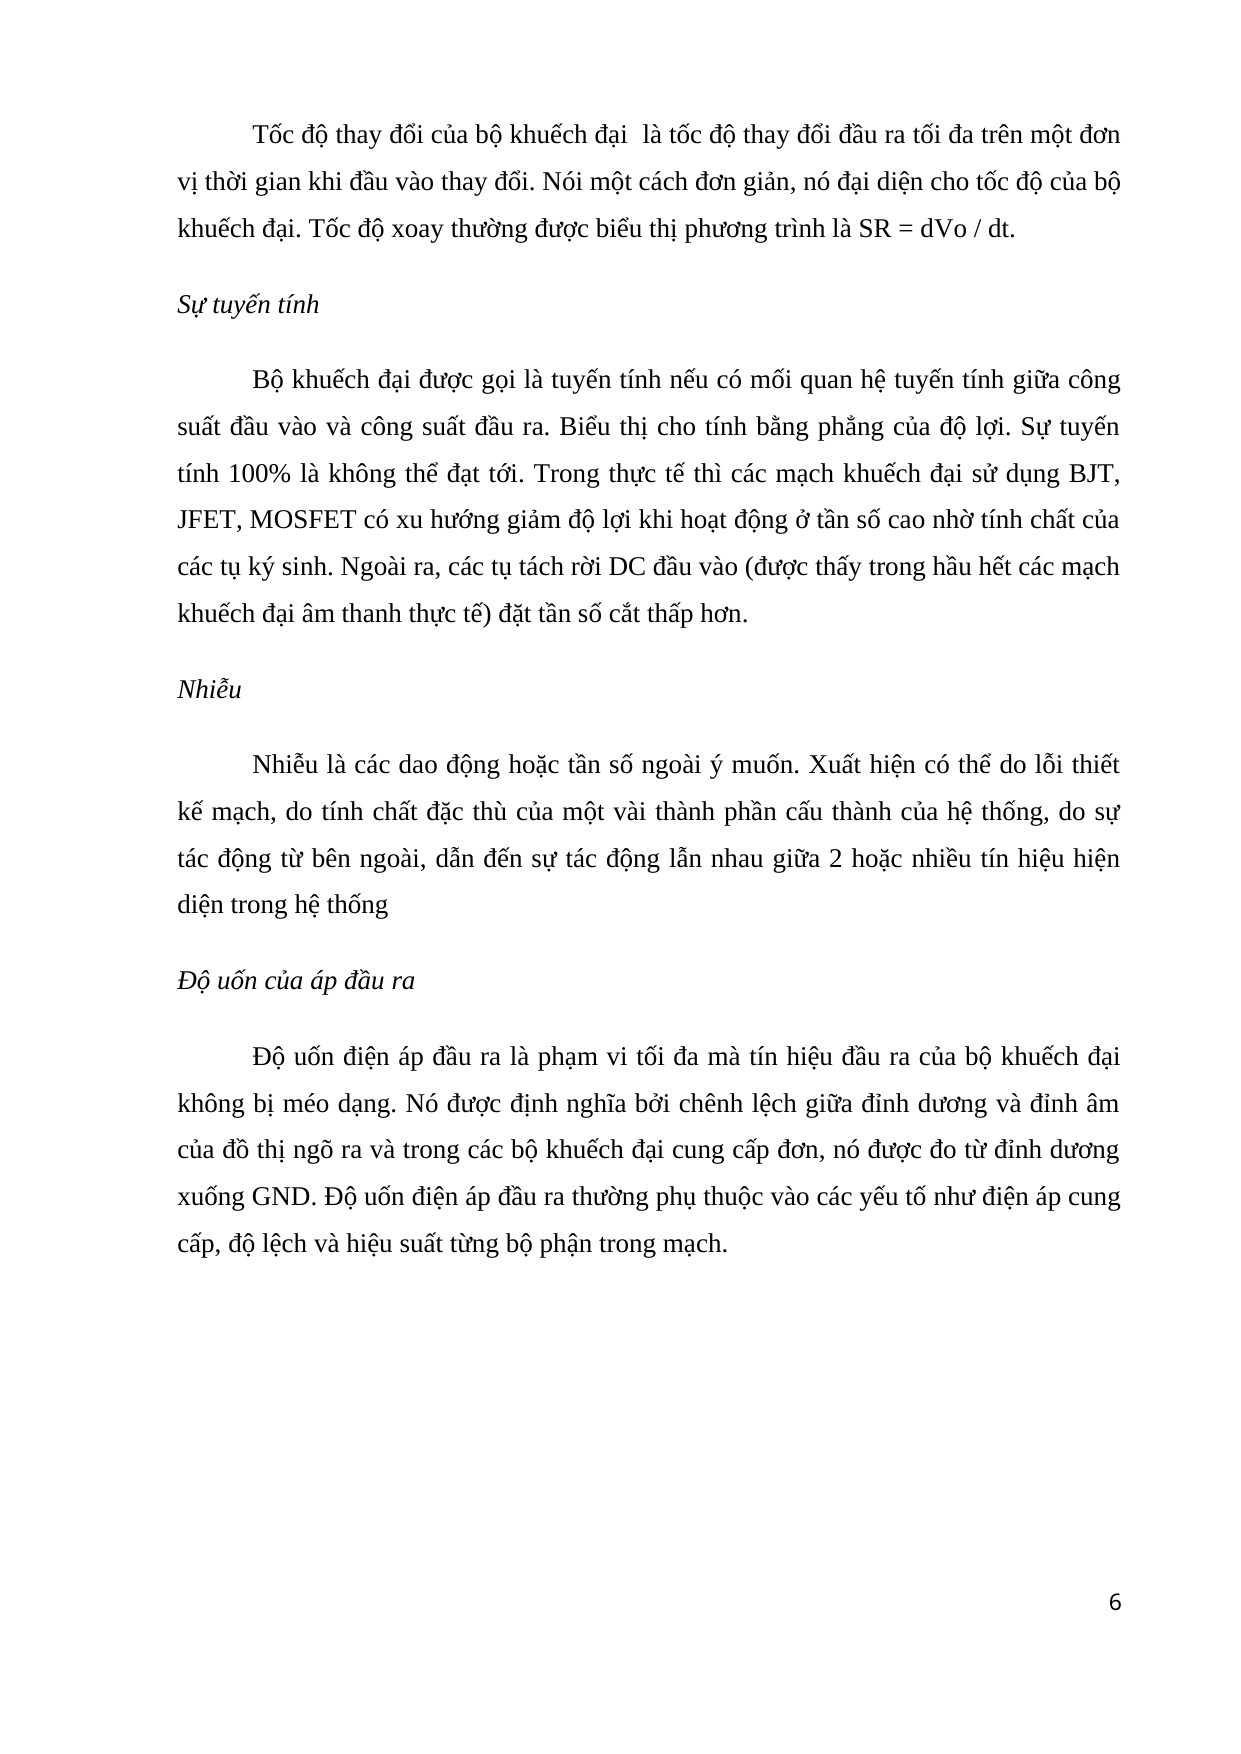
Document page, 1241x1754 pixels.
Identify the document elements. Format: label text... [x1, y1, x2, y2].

text Bộ khuếch đại được gọi là tuyến tính nếu có mối quan hệ tuyến tính giữa công suất đầu vào và công suất đầu ra. Biểu thị cho tính bằng phẳng của độ lợi. Sự tuyến tính 100% là không thể đạt tới. Trong thực tế thì các mạch khuếch đại sử dụng BJT, JFET, MOSFET có xu hướng giảm độ lợi khi hoạt động ở tần số cao nhờ tính chất của các tụ ký sinh. Ngoài ra, các tụ tách rời DC đầu vào (được thấy trong hầu hết các mạch khuếch đại âm thanh thực tế) đặt tần số cắt thấp hơn. [177, 363, 1122, 628]
text Nhiễu [177, 673, 1122, 704]
text Độ uốn điện áp đầu ra là phạm vi tối đa mà tín hiệu đầu ra của bộ khuếch đại không bị méo dạng. Nó được định nghĩa bởi chênh lệch giữa đỉnh dương và đỉnh âm của đồ thị ngõ ra và trong các bộ khuếch đại cung cấp đơn, nó được đo từ đỉnh dương xuống GND. Độ uốn điện áp đầu ra thường phụ thuộc vào các yếu tố như điện áp cung cấp, độ lệch và hiệu suất từng bộ phận trong mạch. [177, 1040, 1122, 1258]
text Nhiễu là các dao động hoặc tần số ngoài ý muốn. Xuất hiện có thể do lỗi thiết kế mạch, do tính chất đặc thù của một vài thành phần cấu thành của hệ thống, do sự tác động từ bên ngoài, dẫn đến sự tác động lẫn nhau giữa 2 hoặc nhiều tín hiệu hiện diện trong hệ thống [177, 748, 1122, 920]
text Sự tuyến tính [177, 288, 1122, 319]
text Độ uốn của áp đầu ra [177, 964, 1122, 996]
text Tốc độ thay đổi của bộ khuếch đại là tốc độ thay đổi đầu ra tối đa trên một đơn vị thời gian khi đầu vào thay đổi. Nói một cách đơn giản, nó đại diện cho tốc độ của bộ khuếch đại. Tốc độ xoay thường được biểu thị phương trình là SR = dVo / dt. [177, 118, 1122, 243]
